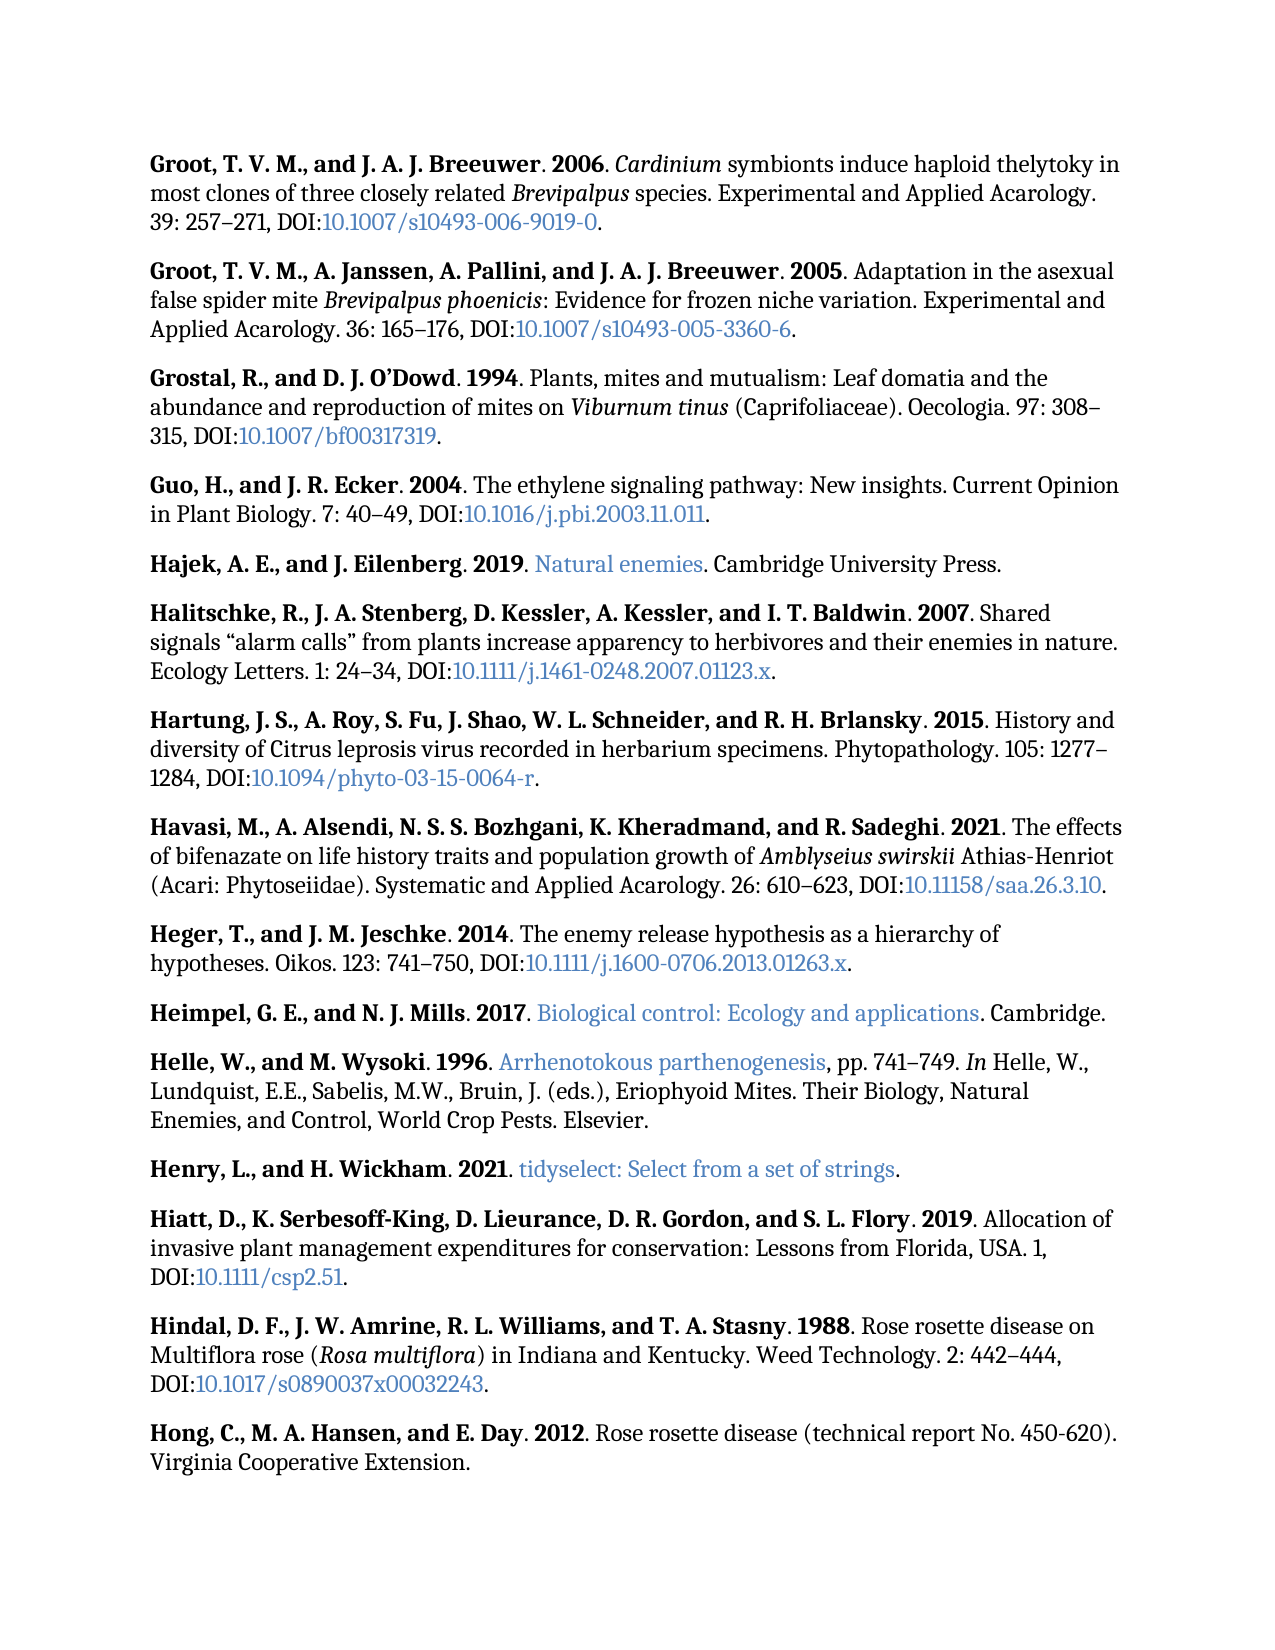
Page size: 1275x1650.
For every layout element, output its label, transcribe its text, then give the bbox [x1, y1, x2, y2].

text Hiatt, D., K. Serbesoff-King, D. Lieurance, D. R. Gordon, and S. L. Flory. 2019. Allocation of invasive plant management expenditures for conservation: Lessons from Florida, USA. 1, DOI:10.1111/csp2.51. [150, 1205, 1125, 1291]
text Heger, T., and J. M. Jeschke. 2014. The enemy release hypothesis as a hierarchy of hypotheses. Oikos. 123: 741–750, DOI:10.1111/j.1600-0706.2013.01263.x. [150, 920, 1125, 978]
text Hajek, A. E., and J. Eilenberg. 2019. Natural enemies. Cambridge University Press. [150, 549, 1125, 578]
text Heimpel, G. E., and N. J. Mills. 2017. Biological control: Ecology and applications. Cambridge. [150, 999, 1125, 1027]
text Helle, W., and M. Wysoki. 1996. Arrhenotokous parthenogenesis, pp. 741–749. In Helle, W., Lundquist, E.E., Sabelis, M.W., Bruin, J. (eds.), Eriophyoid Mites. Their Biology, Natural Enemies, and Control, World Crop Pests. Elsevier. [150, 1048, 1125, 1134]
text Hong, C., M. A. Hansen, and E. Day. 2012. Rose rosette disease (technical report No. 450-620). Virginia Cooperative Extension. [150, 1419, 1125, 1477]
text Guo, H., and J. R. Ecker. 2004. The ethylene signaling pathway: New insights. Current Opinion in Plant Biology. 7: 40–49, DOI:10.1016/j.pbi.2003.11.011. [150, 471, 1125, 529]
text Hartung, J. S., A. Roy, S. Fu, J. Shao, W. L. Schneider, and R. H. Brlansky. 2015. History and diversity of Citrus leprosis virus recorded in herbarium specimens. Phytopathology. 105: 1277–1284, DOI:10.1094/phyto-03-15-0064-r. [150, 706, 1125, 792]
text Havasi, M., A. Alsendi, N. S. S. Bozhgani, K. Kheradmand, and R. Sadeghi. 2021. The effects of bifenazate on life history traits and population growth of Amblyseius swirskii Athias-Henriot (Acari: Phytoseiidae). Systematic and Applied Acarology. 26: 610–623, DOI:10.11158/saa.26.3.10. [150, 813, 1125, 899]
text Hindal, D. F., J. W. Amrine, R. L. Williams, and T. A. Stasny. 1988. Rose rosette disease on Multiflora rose (Rosa multiflora) in Indiana and Kentucky. Weed Technology. 2: 442–444, DOI:10.1017/s0890037x00032243. [150, 1312, 1125, 1398]
text Grostal, R., and D. J. O’Dowd. 1994. Plants, mites and mutualism: Leaf domatia and the abundance and reproduction of mites on Viburnum tinus (Caprifoliaceae). Oecologia. 97: 308–315, DOI:10.1007/bf00317319. [150, 364, 1125, 450]
text Groot, T. V. M., A. Janssen, A. Pallini, and J. A. J. Breeuwer. 2005. Adaptation in the asexual false spider mite Brevipalpus phoenicis: Evidence for frozen niche variation. Experimental and Applied Acarology. 36: 165–176, DOI:10.1007/s10493-005-3360-6. [150, 257, 1125, 343]
text Henry, L., and H. Wickham. 2021. tidyselect: Select from a set of strings. [150, 1155, 1125, 1184]
text Groot, T. V. M., and J. A. J. Breeuwer. 2006. Cardinium symbionts induce haploid thelytoky in most clones of three closely related Brevipalpus species. Experimental and Applied Acarology. 39: 257–271, DOI:10.1007/s10493-006-9019-0. [150, 150, 1125, 236]
text Halitschke, R., J. A. Stenberg, D. Kessler, A. Kessler, and I. T. Baldwin. 2007. Shared signals “alarm calls” from plants increase apparency to herbivores and their enemies in nature. Ecology Letters. 1: 24–34, DOI:10.1111/j.1461-0248.2007.01123.x. [150, 599, 1125, 685]
